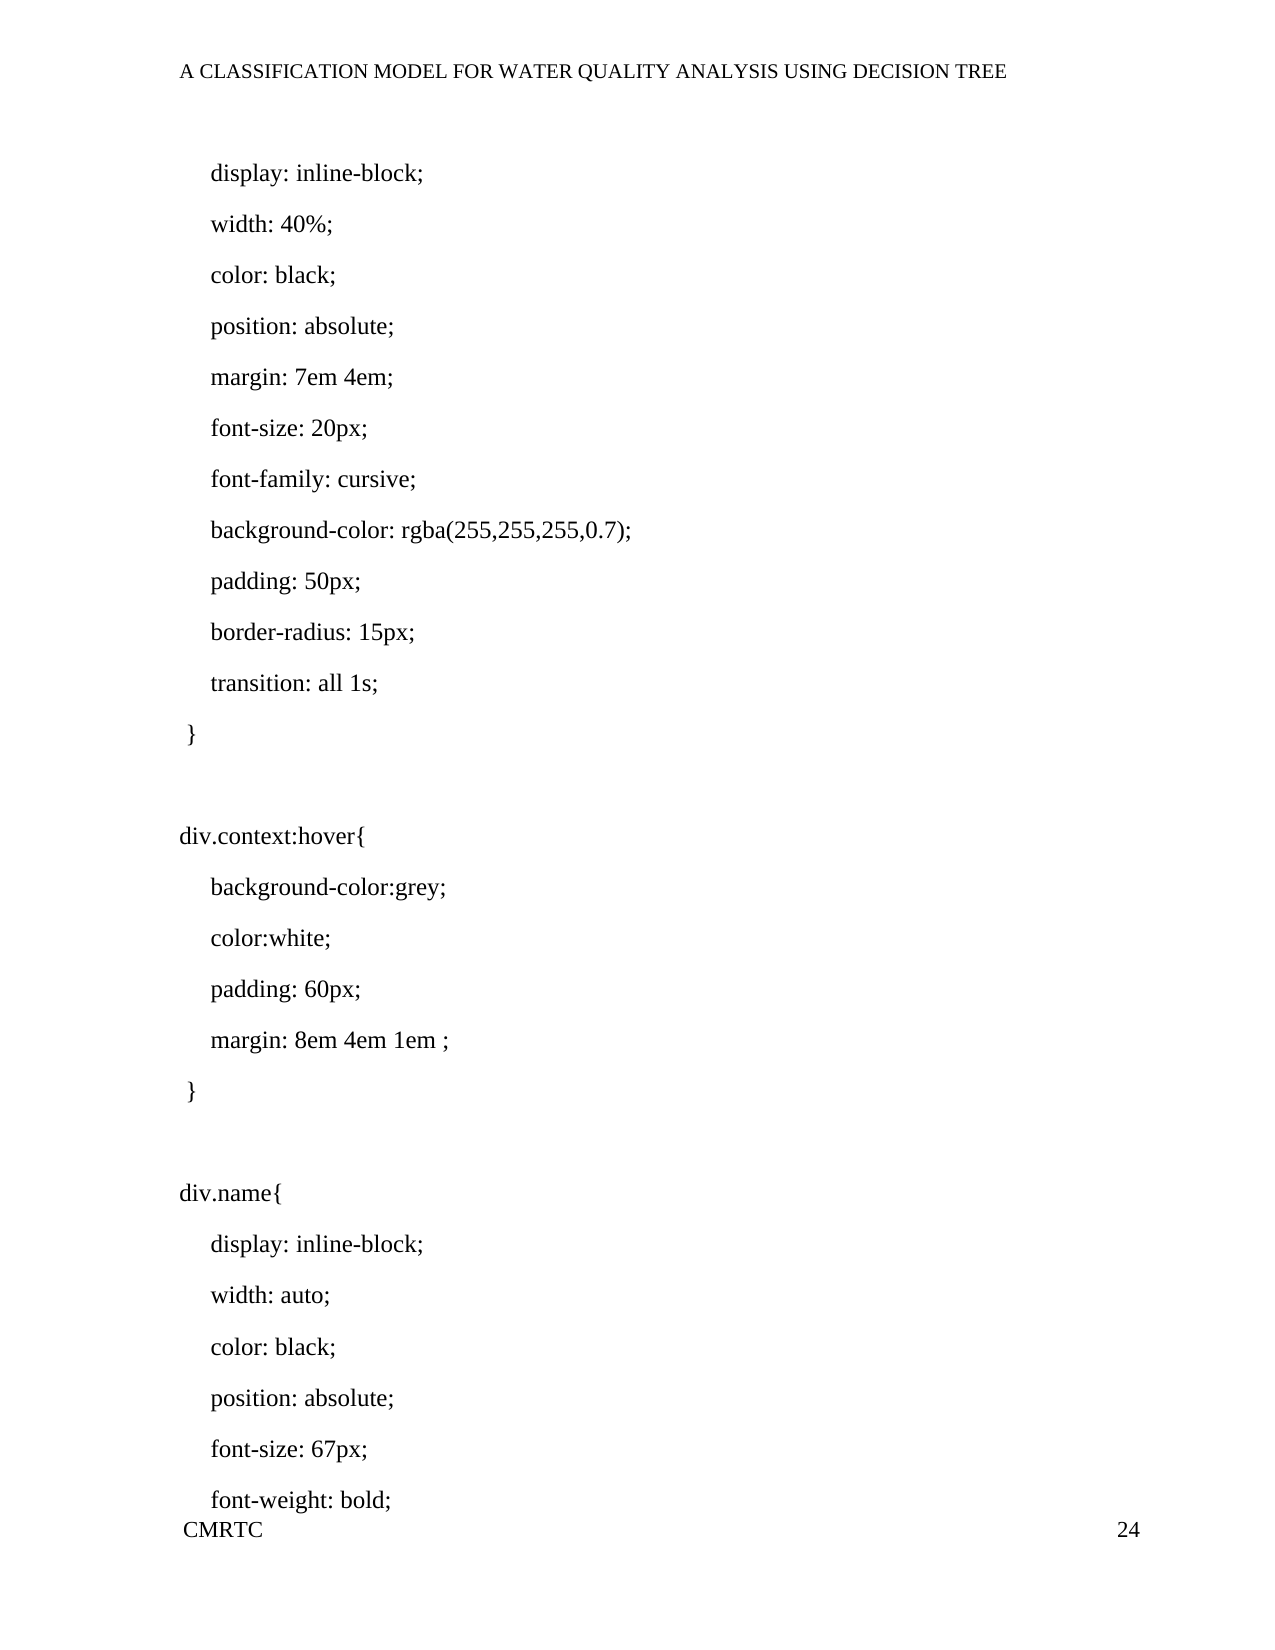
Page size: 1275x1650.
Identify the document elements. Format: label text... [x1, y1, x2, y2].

text } [179, 1076, 1139, 1105]
text border-radius: 15px; [179, 617, 1139, 646]
text color: black; [179, 1332, 1139, 1360]
text margin: 7em 4em; [179, 362, 1139, 391]
text margin: 8em 4em 1em ; [179, 1025, 1139, 1054]
text padding: 60px; [179, 974, 1139, 1003]
text color: black; [179, 260, 1139, 288]
text padding: 50px; [179, 566, 1139, 595]
text width: 40%; [179, 209, 1139, 237]
text font-weight: bold; [179, 1485, 1139, 1513]
text transition: all 1s; [179, 668, 1139, 697]
text background-color:grey; [179, 872, 1139, 901]
text background-color: rgba(255,255,255,0.7); [179, 515, 1139, 544]
text div.context:hover{ [179, 821, 1139, 850]
text display: inline-block; [179, 158, 1139, 186]
text position: absolute; [179, 311, 1139, 339]
text font-size: 20px; [179, 413, 1139, 442]
text display: inline-block; [179, 1229, 1139, 1258]
text position: absolute; [179, 1383, 1139, 1411]
text } [179, 719, 1139, 748]
text color:white; [179, 923, 1139, 952]
text font-family: cursive; [179, 464, 1139, 493]
text width: auto; [179, 1281, 1139, 1309]
text font-size: 67px; [179, 1434, 1139, 1462]
text div.name{ [179, 1178, 1139, 1207]
